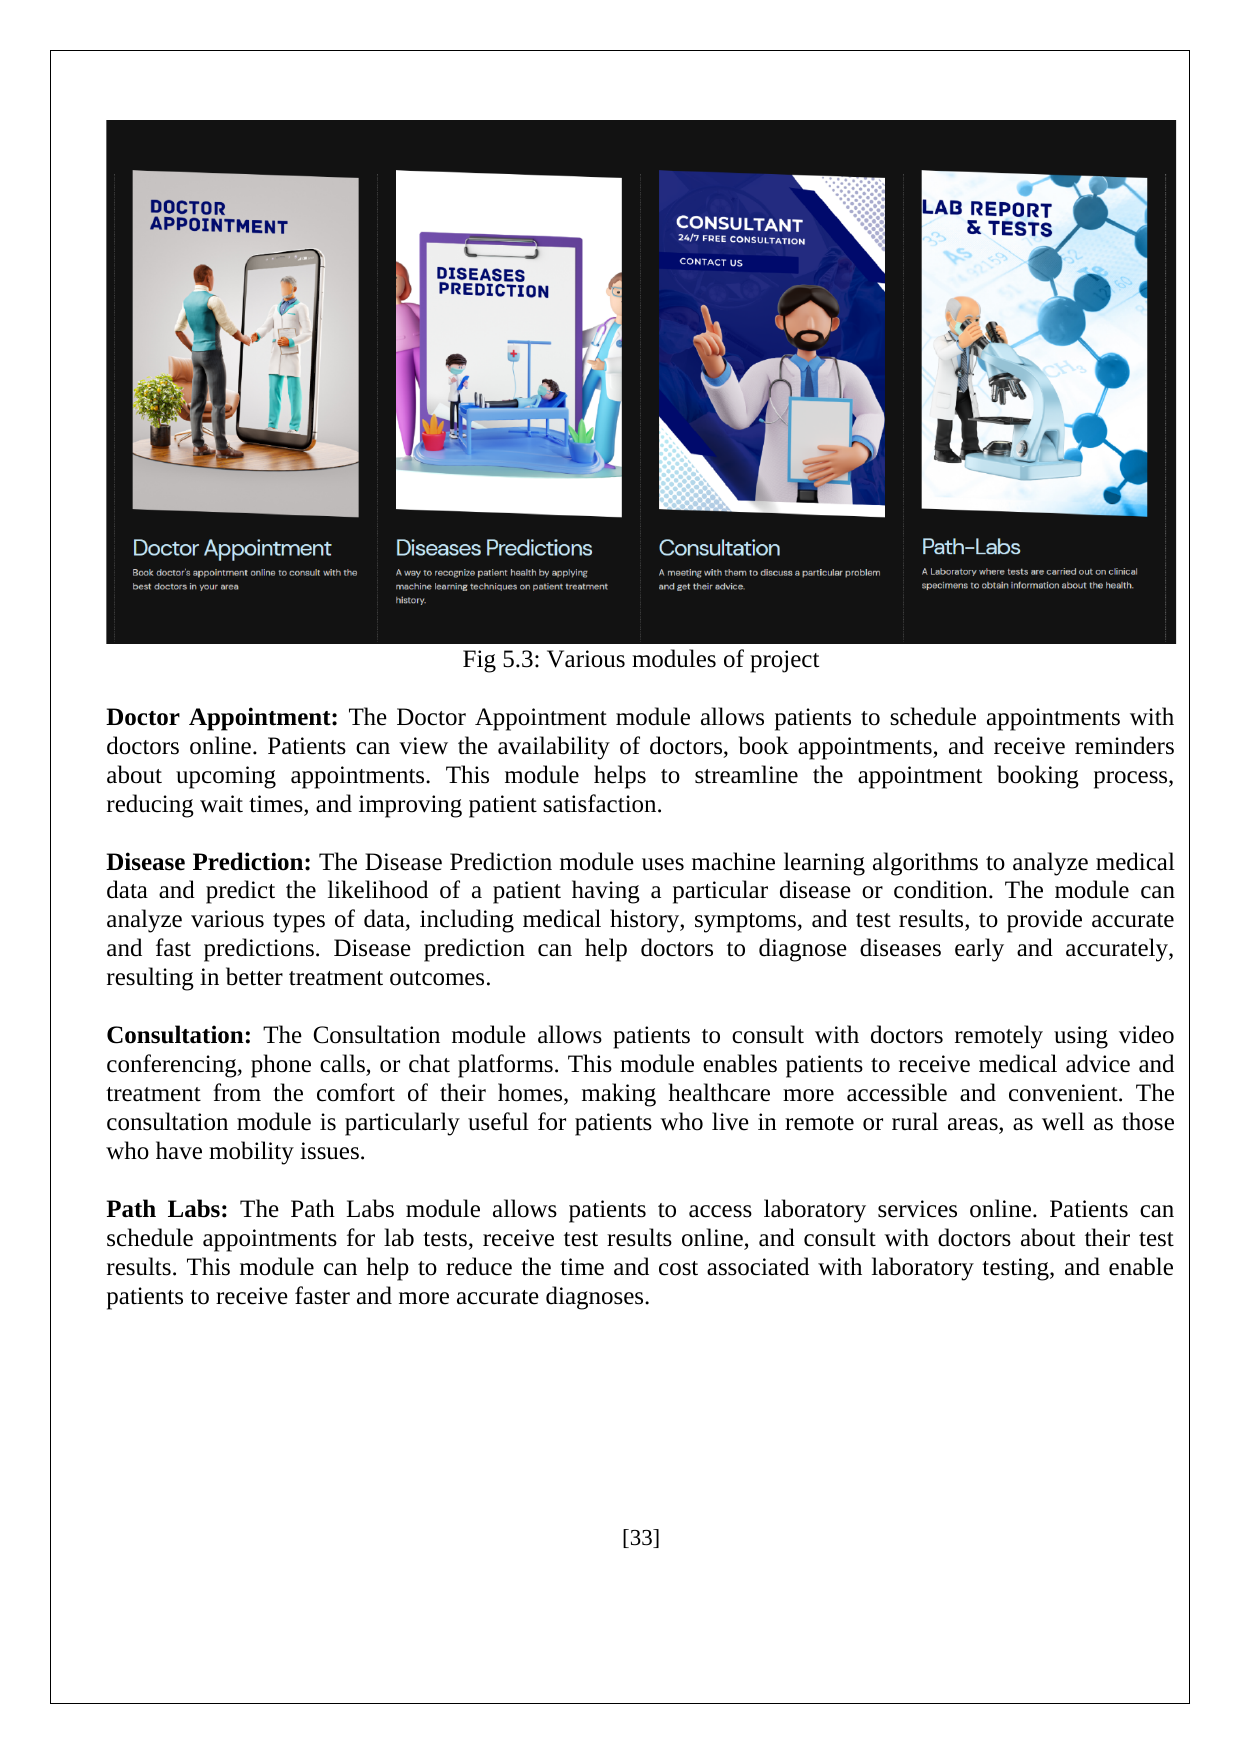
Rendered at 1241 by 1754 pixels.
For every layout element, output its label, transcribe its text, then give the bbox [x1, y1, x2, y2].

text Fig 5.3: Various modules of project [106, 644, 1176, 673]
text Disease Prediction: The Disease Prediction module uses machine learning algorithms to analyze medical data and predict the likelihood of a patient having a particular disease or condition. The module can analyze various types of data, including medical history, symptoms, and test results, to provide accurate and fast predictions. Disease prediction can help doctors to diagnose diseases early and accurately, resulting in better treatment outcomes. [106, 847, 1176, 991]
text Doctor Appointment: The Doctor Appointment module allows patients to schedule appointments with doctors online. Patients can view the availability of doctors, book appointments, and receive reminders about upcoming appointments. This module helps to streamline the appointment booking process, reducing wait times, and improving patient satisfaction. [106, 702, 1176, 817]
text Consultation: The Consultation module allows patients to consult with doctors remotely using video conferencing, phone calls, or chat platforms. This module enables patients to receive medical advice and treatment from the comfort of their homes, making healthcare more accessible and convenient. The consultation module is particularly useful for patients who live in remote or rural areas, as well as those who have mobility issues. [106, 1020, 1176, 1165]
picture [106, 120, 1177, 644]
text Path Labs: The Path Labs module allows patients to access laboratory services online. Patients can schedule appointments for lab tests, receive test results online, and consult with doctors about their test results. This module can help to reduce the time and cost associated with laboratory testing, and enable patients to receive faster and more accurate diagnoses. [106, 1194, 1176, 1310]
